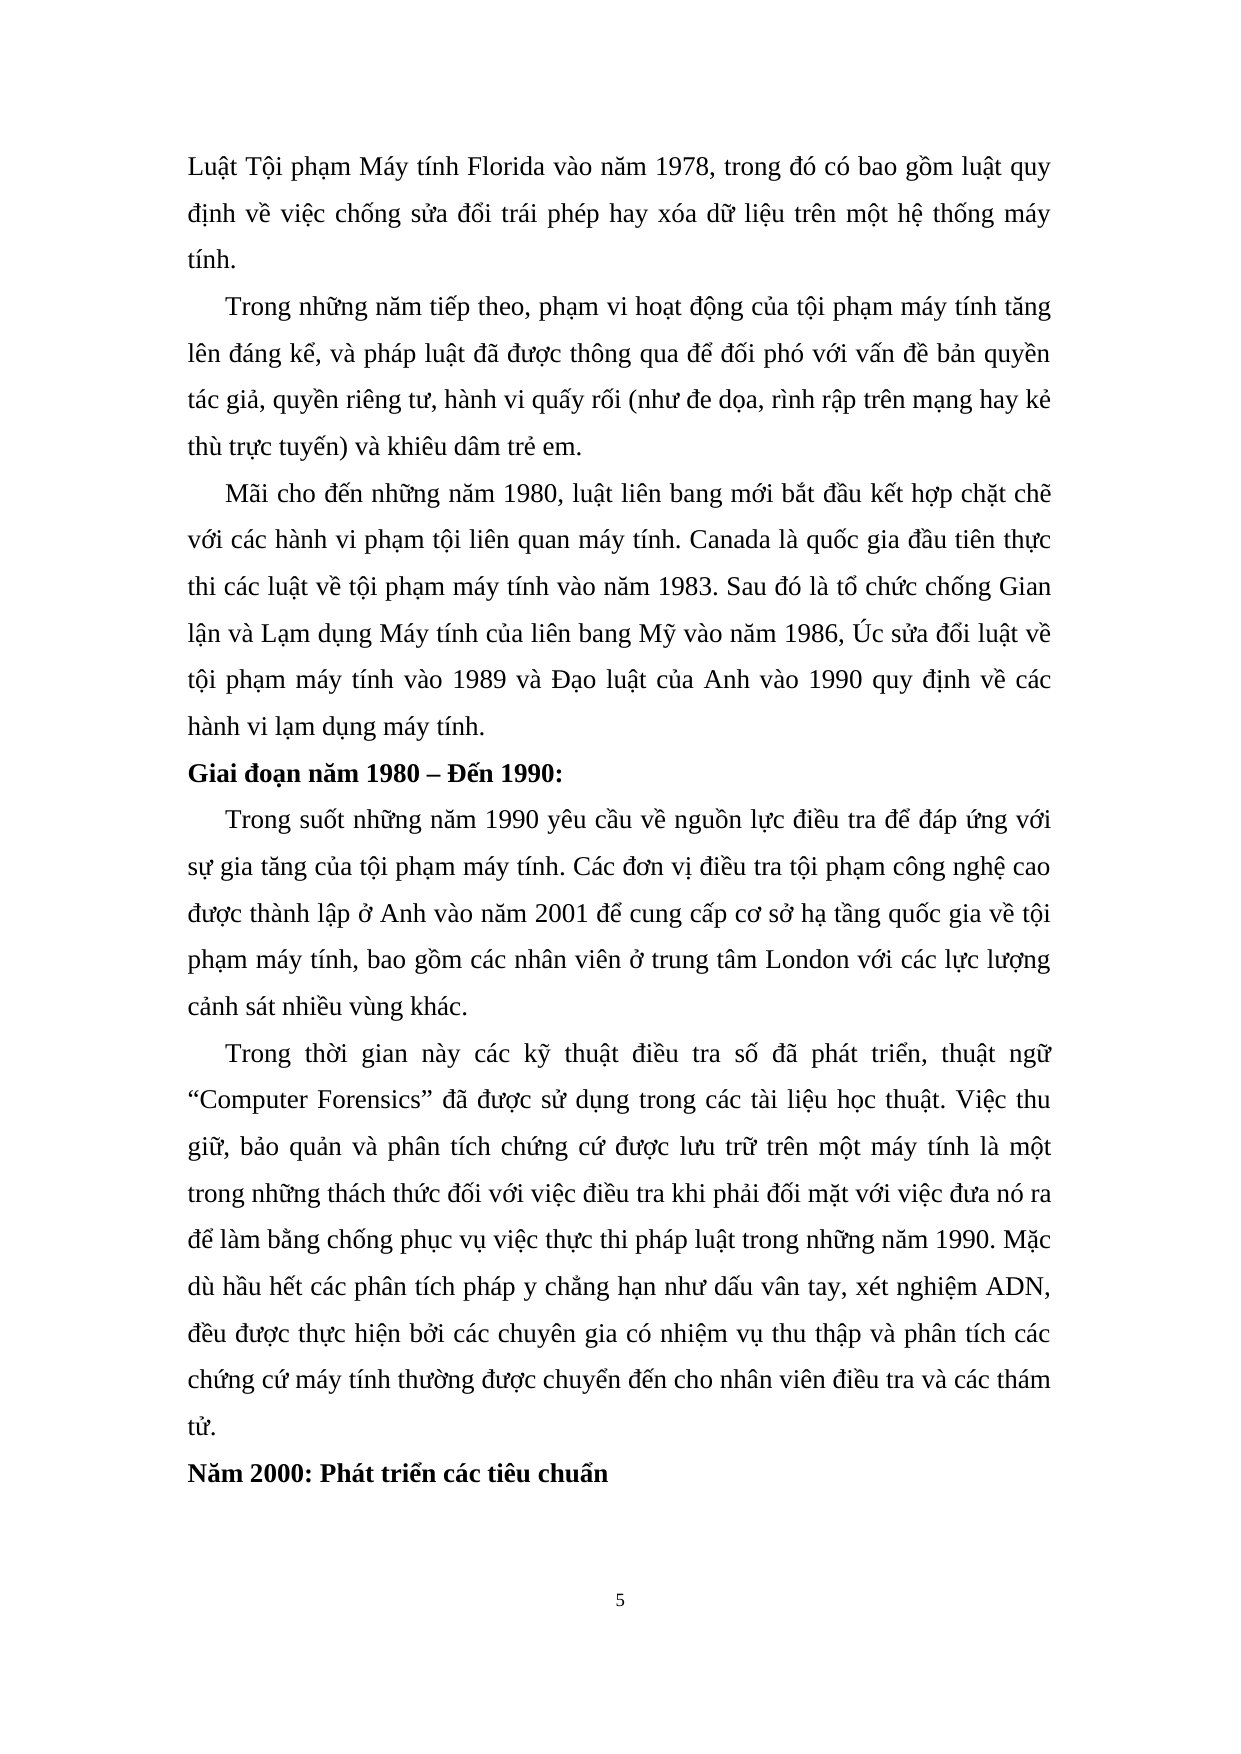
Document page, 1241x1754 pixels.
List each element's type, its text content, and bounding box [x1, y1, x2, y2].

text Trong những năm tiếp theo, phạm vi hoạt động của tội phạm máy tính tăng lên đáng kể, và pháp luật đã được thông qua để đối phó với vấn đề bản quyền tác giả, quyền riêng tư, hành vi quấy rối (như đe dọa, rình rập trên mạng hay kẻ thù trực tuyến) và khiêu dâm trẻ em. [187, 290, 1053, 461]
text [187, 150, 1053, 274]
text Trong suốt những năm 1990 yêu cầu về nguồn lực điều tra để đáp ứng với sự gia tăng của tội phạm máy tính. Các đơn vị điều tra tội phạm công nghệ cao được thành lập ở Anh vào năm 2001 để cung cấp cơ sở hạ tầng quốc gia về tội phạm máy tính, bao gồm các nhân viên ở trung tâm London với các lực lượng cảnh sát nhiều vùng khác. [187, 803, 1053, 1021]
text Giai đoạn năm 1980 – Đến 1990: [187, 757, 1053, 788]
text Mãi cho đến những năm 1980, luật liên bang mới bắt đầu kết hợp chặt chẽ với các hành vi phạm tội liên quan máy tính. Canada là quốc gia đầu tiên thực thi các luật về tội phạm máy tính vào năm 1983. Sau đó là tổ chức chống Gian lận và Lạm dụng Máy tính của liên bang Mỹ vào năm 1986, Úc sửa đổi luật về tội phạm máy tính vào 1989 và Đạo luật của Anh vào 1990 quy định về các hành vi lạm dụng máy tính. [187, 477, 1053, 741]
text Năm 2000: Phát triển các tiêu chuẩn [187, 1457, 1053, 1488]
text Trong thời gian này các kỹ thuật điều tra số đã phát triển, thuật ngữ “Computer Forensics” đã được sử dụng trong các tài liệu học thuật. Việc thu giữ, bảo quản và phân tích chứng cứ được lưu trữ trên một máy tính là một trong những thách thức đối với việc điều tra khi phải đối mặt với việc đưa nó ra để làm bằng chống phục vụ việc thực thi pháp luật trong những năm 1990. Mặc dù hầu hết các phân tích pháp y chẳng hạn như dấu vân tay, xét nghiệm ADN, đều được thực hiện bởi các chuyên gia có nhiệm vụ thu thập và phân tích các chứng cứ máy tính thường được chuyển đến cho nhân viên điều tra và các thám tử. [187, 1037, 1053, 1441]
